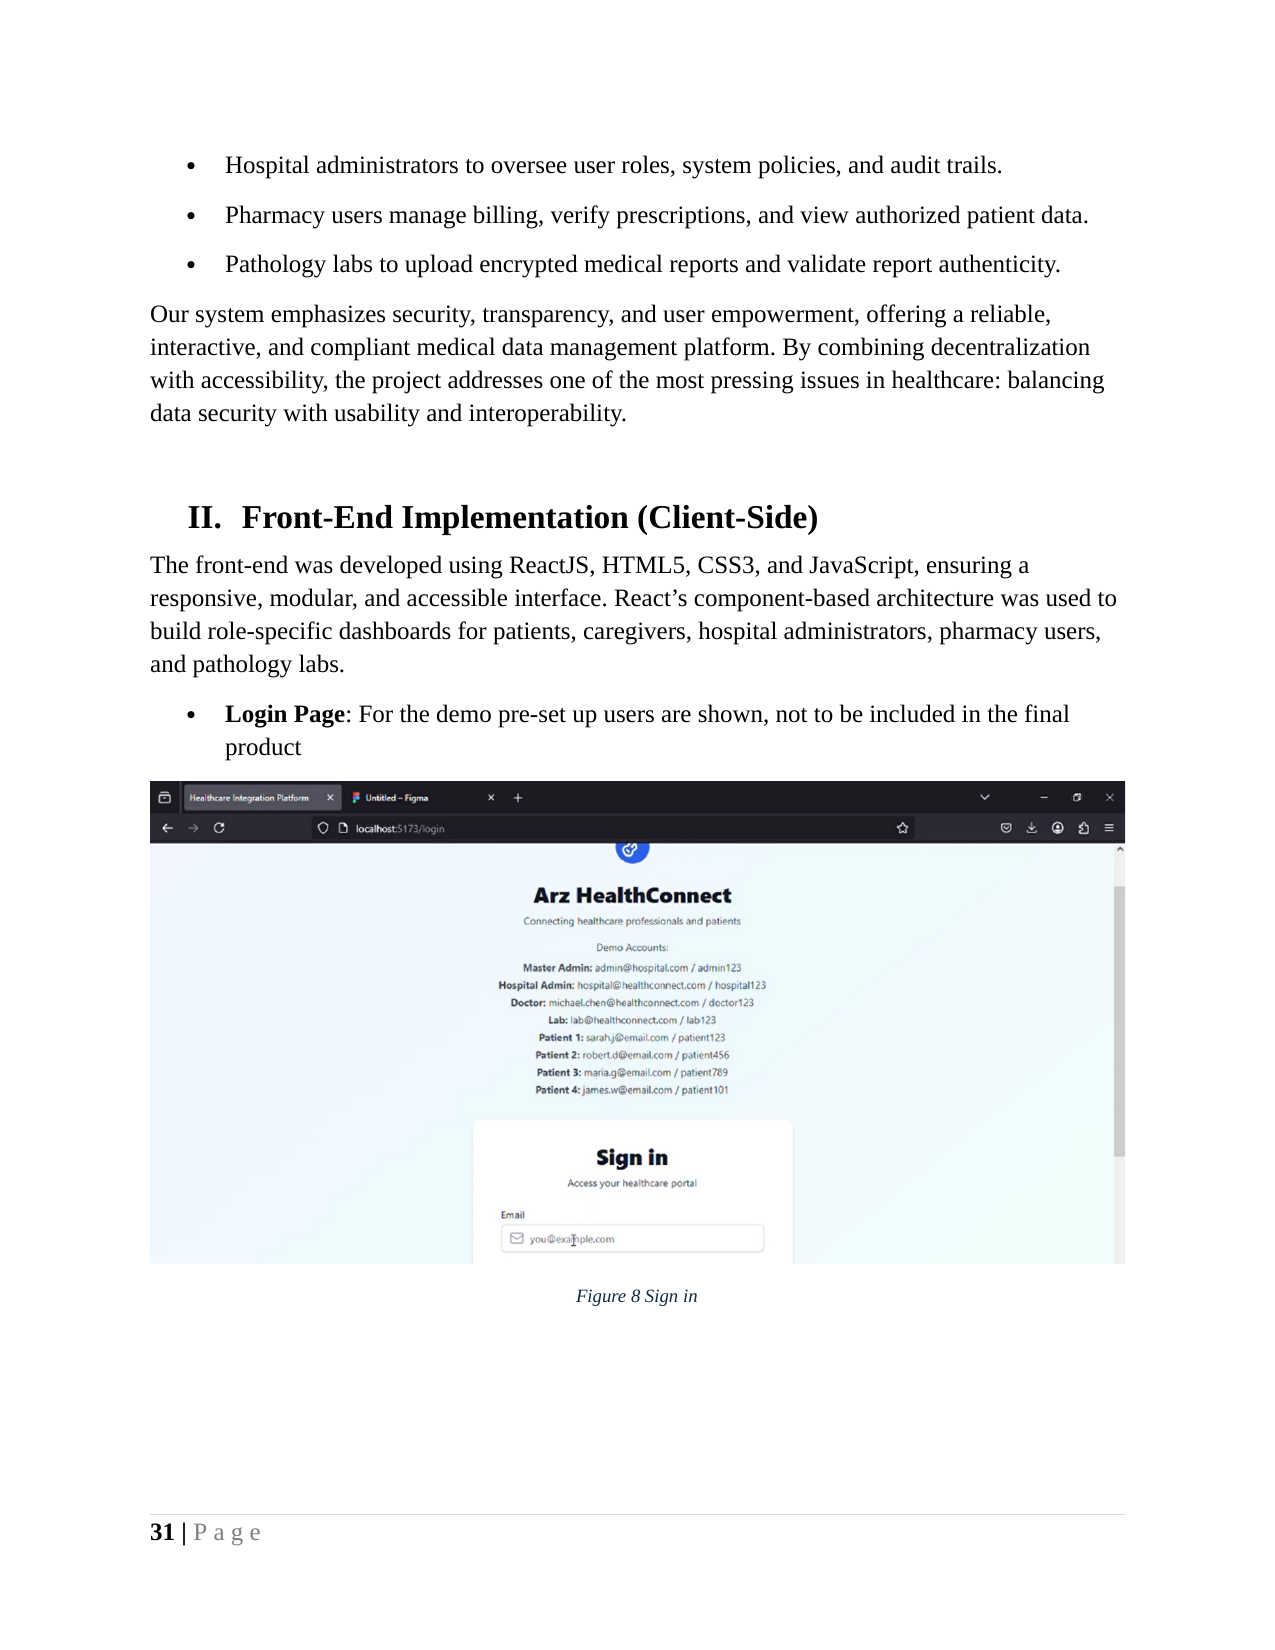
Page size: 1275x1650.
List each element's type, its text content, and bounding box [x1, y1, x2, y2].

text Our system emphasizes security, transparency, and user empowerment, offering a reliable, interactive, and compliant medical data management platform. By combining decentralization with accessibility, the project addresses one of the most pressing issues in healthcare: balancing data security with usability and interoperability. [150, 299, 1125, 427]
subtitle Front-End Implementation (Client-Side) [187, 497, 1125, 536]
list Pathology labs to upload encrypted medical reports and validate report authenticity. [187, 249, 1125, 278]
list Login Page: For the demo pre-set up users are shown, not to be included in the final product [187, 699, 1125, 760]
list Hospital administrators to oversee user roles, system policies, and audit trails. [187, 150, 1125, 179]
list Pharmacy users manage billing, verify prescriptions, and view authorized patient data. [187, 200, 1125, 228]
picture [150, 781, 1125, 1264]
text The front-end was developed using ReactJS, HTML5, CSS3, and JavaScript, ensuring a responsive, modular, and accessible interface. React’s component-based architecture was used to build role-specific dashboards for patients, caregivers, hospital administrators, pharmacy users, and pathology labs. [150, 550, 1125, 678]
